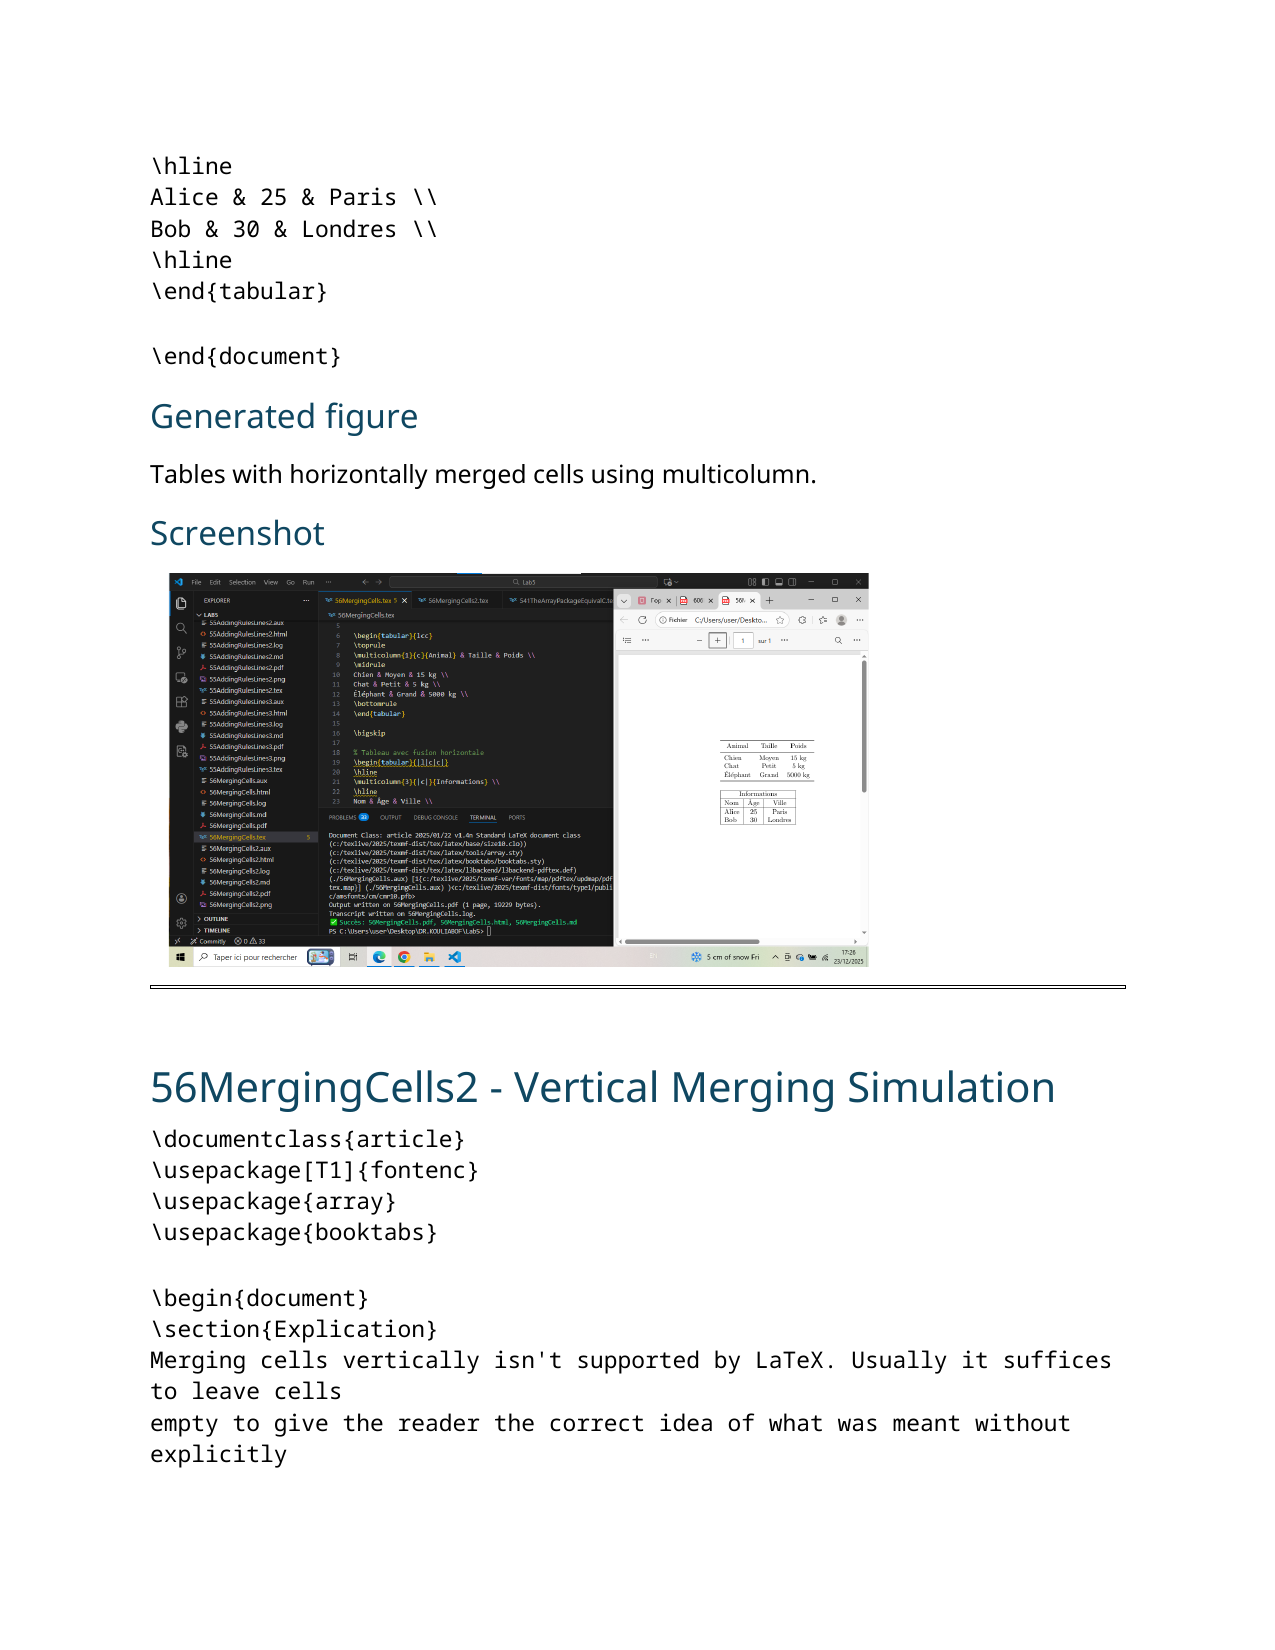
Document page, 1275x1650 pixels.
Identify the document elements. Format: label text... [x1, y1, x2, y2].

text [150, 1122, 1125, 1469]
text Tables with horizontally merged cells using multicolumn. [150, 457, 1125, 491]
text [150, 150, 1125, 372]
picture [168, 573, 869, 967]
subtitle 56MergingCells2 - Vertical Merging Simulation [150, 1057, 1125, 1114]
subtitle Generated figure [150, 392, 1125, 438]
subtitle Screenshot [150, 509, 1125, 555]
